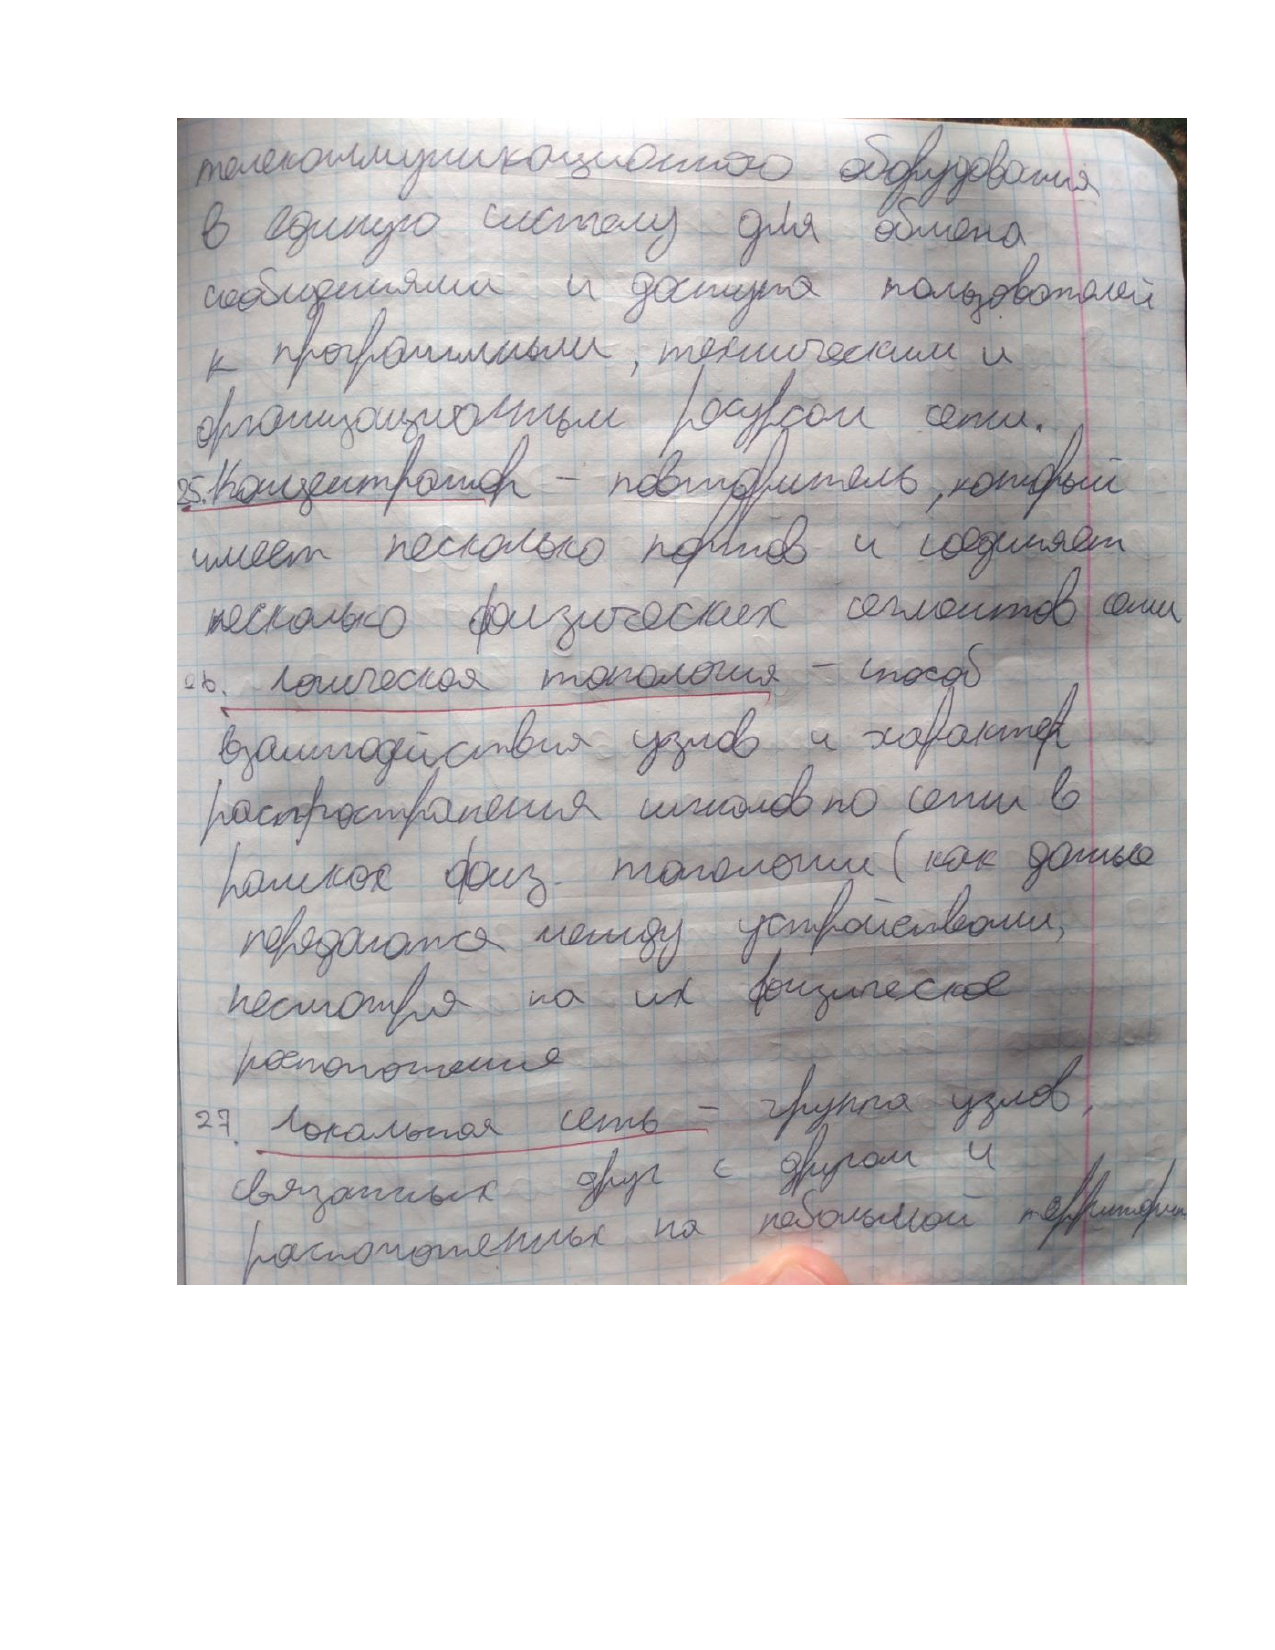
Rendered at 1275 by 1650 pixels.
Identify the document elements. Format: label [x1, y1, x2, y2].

picture [177, 118, 1187, 1285]
